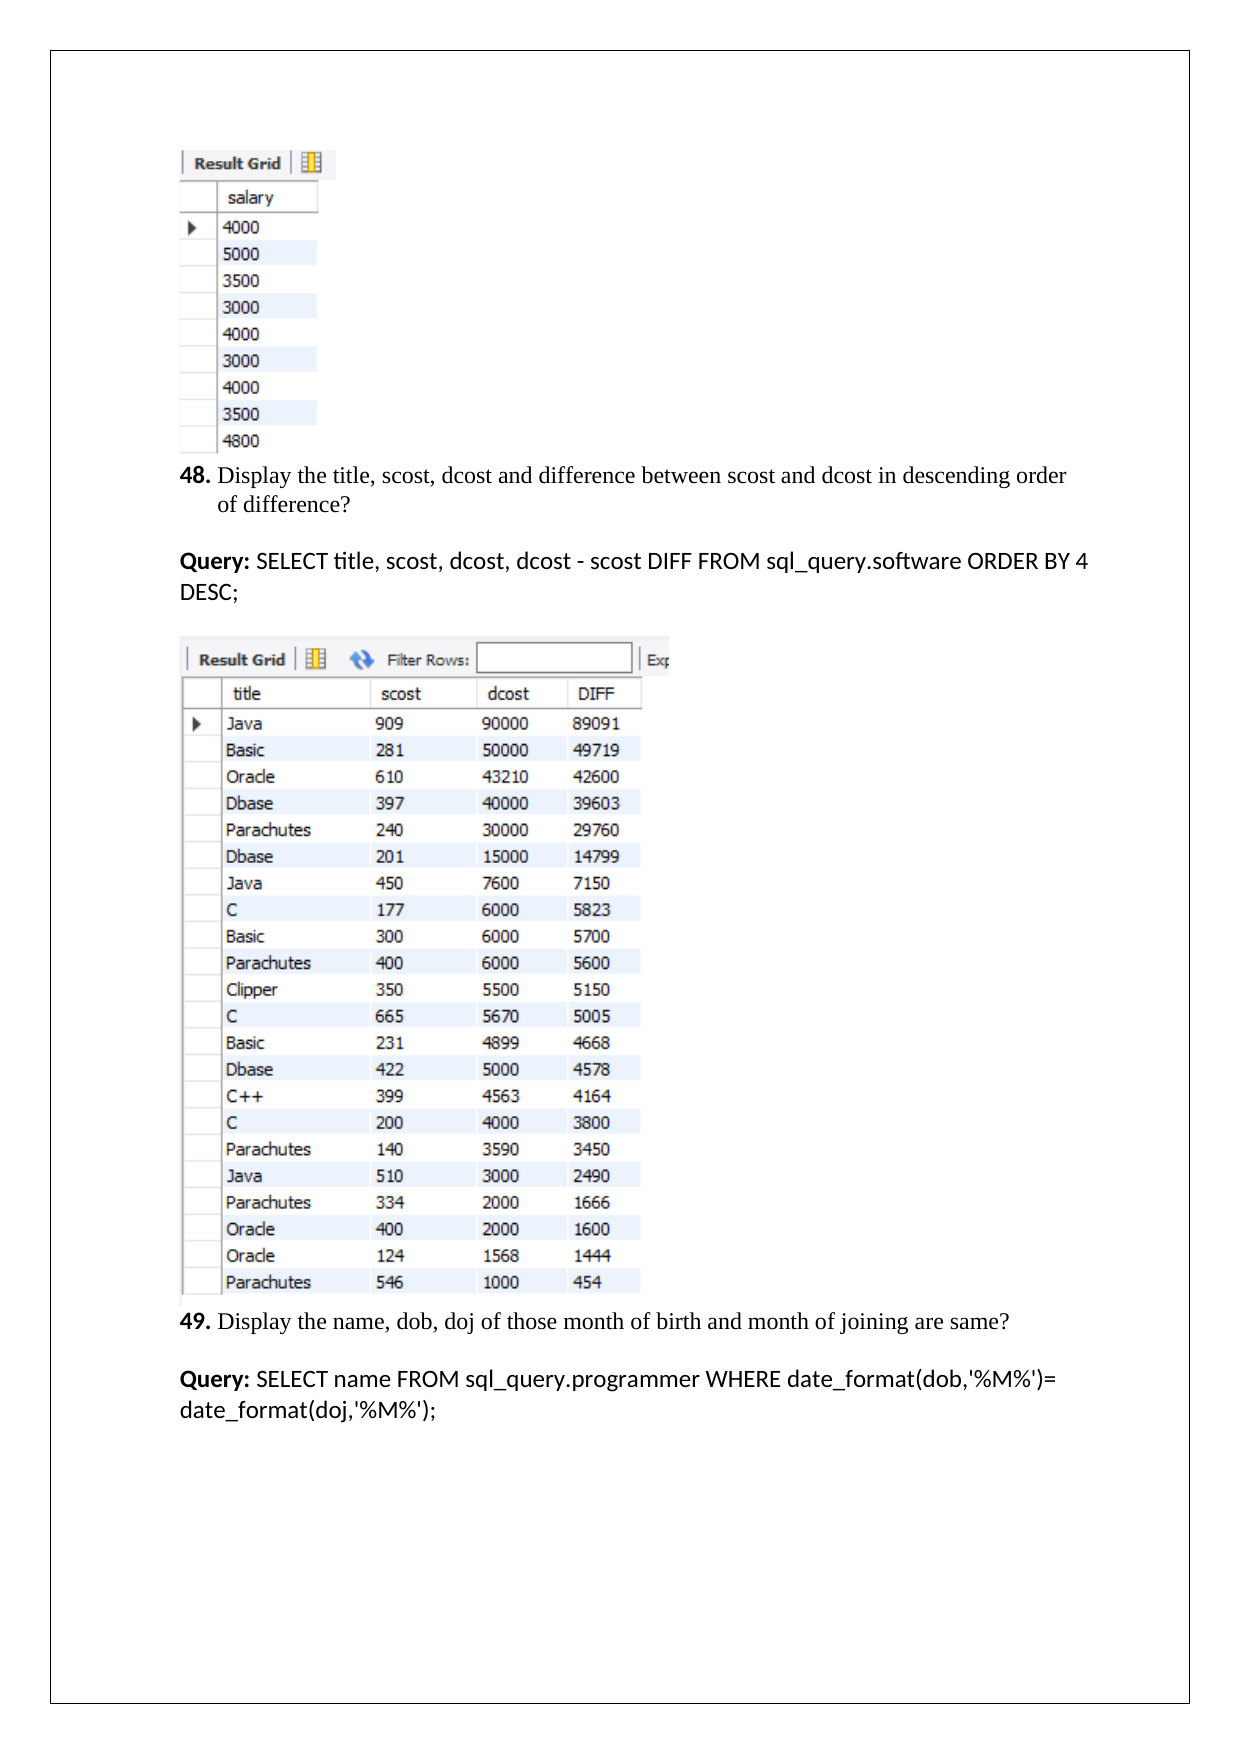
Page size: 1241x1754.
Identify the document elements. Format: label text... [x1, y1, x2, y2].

picture [179, 636, 669, 1306]
text Query: SELECT title, scost, dcost, dcost - scost DIFF FROM sql_query.software ORDER BY 4 DESC; [179, 545, 1090, 606]
list Display the title, scost, dcost and difference between scost and dcost in descending order of difference? [179, 459, 1090, 517]
list Display the name, dob, doj of those month of birth and month of joining are same? [179, 1306, 1090, 1336]
text Query: SELECT name FROM sql_query.programmer WHERE date_format(dob,'%M%')= date_format(doj,'%M%'); [179, 1364, 1090, 1425]
picture [179, 150, 336, 460]
